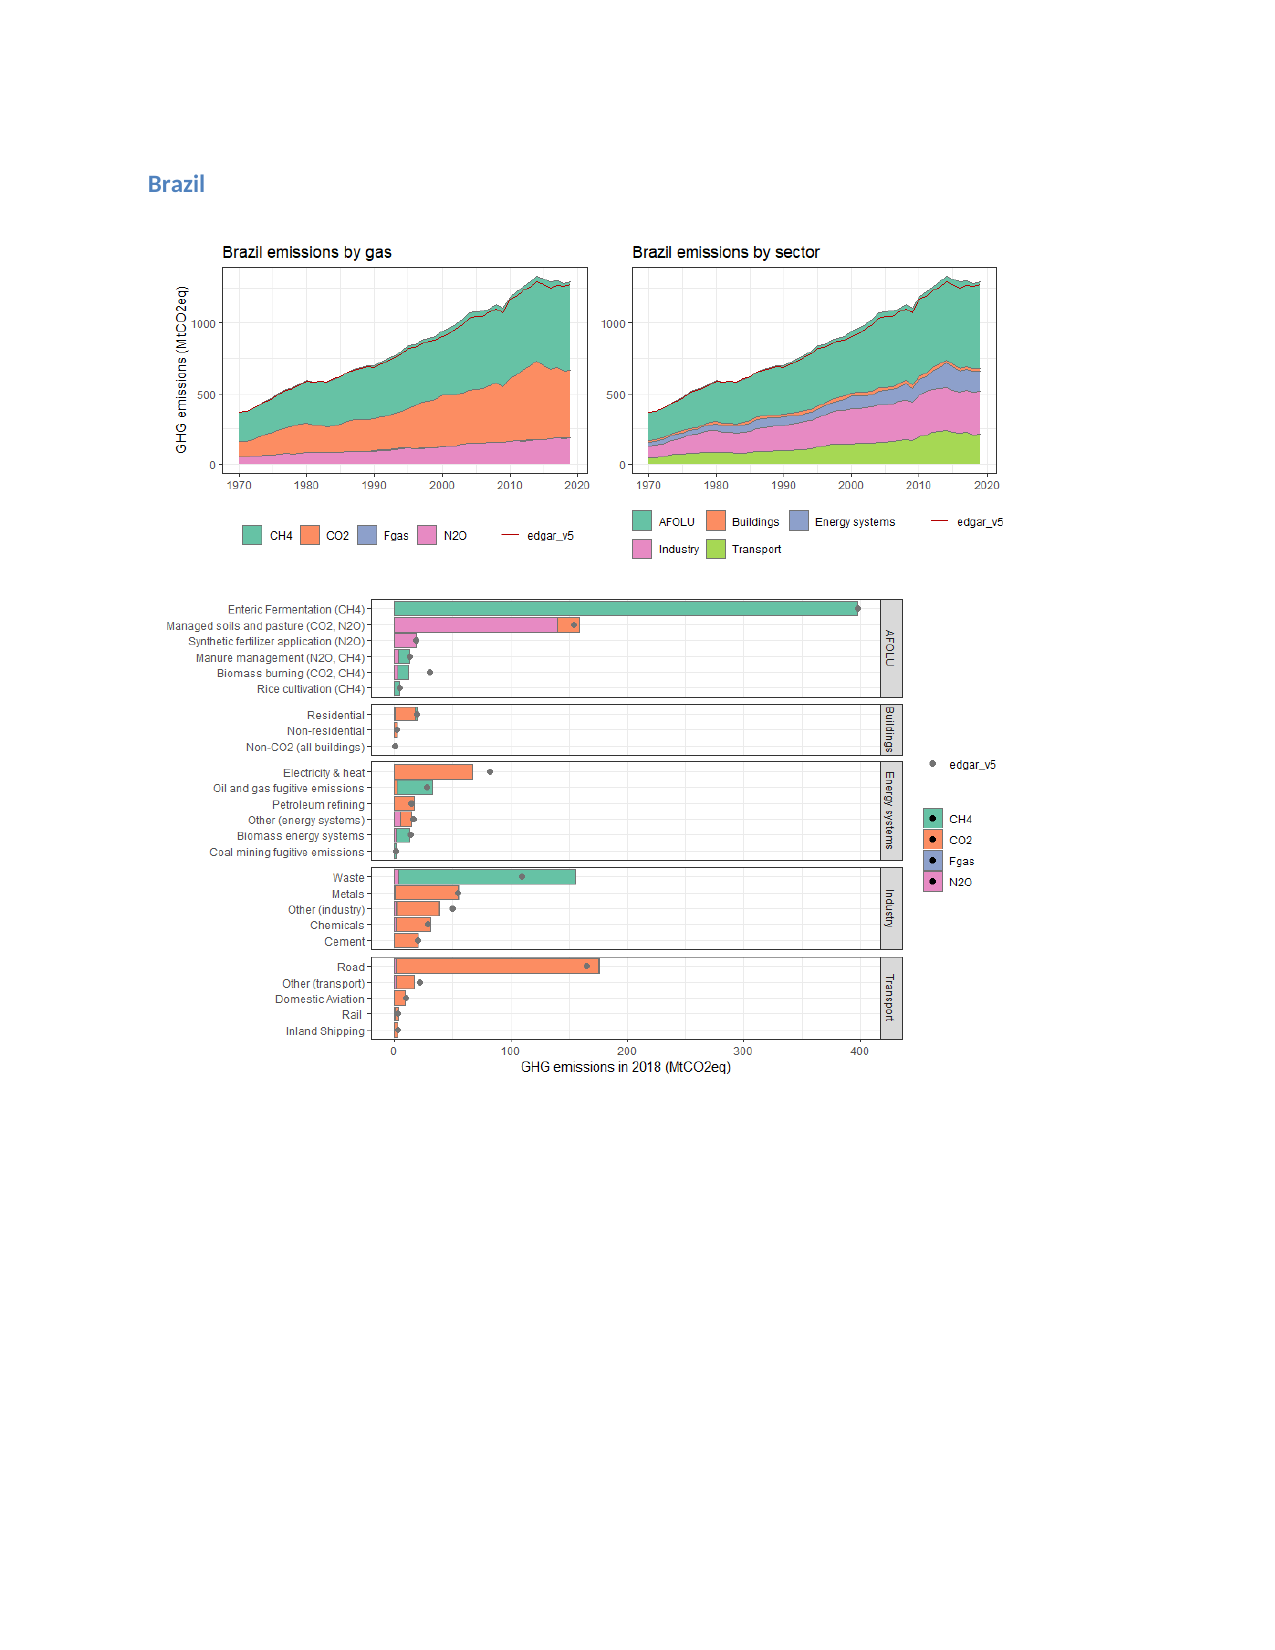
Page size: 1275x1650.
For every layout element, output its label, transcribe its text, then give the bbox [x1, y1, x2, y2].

picture [147, 217, 1023, 1093]
subtitle Brazil [148, 168, 1127, 199]
